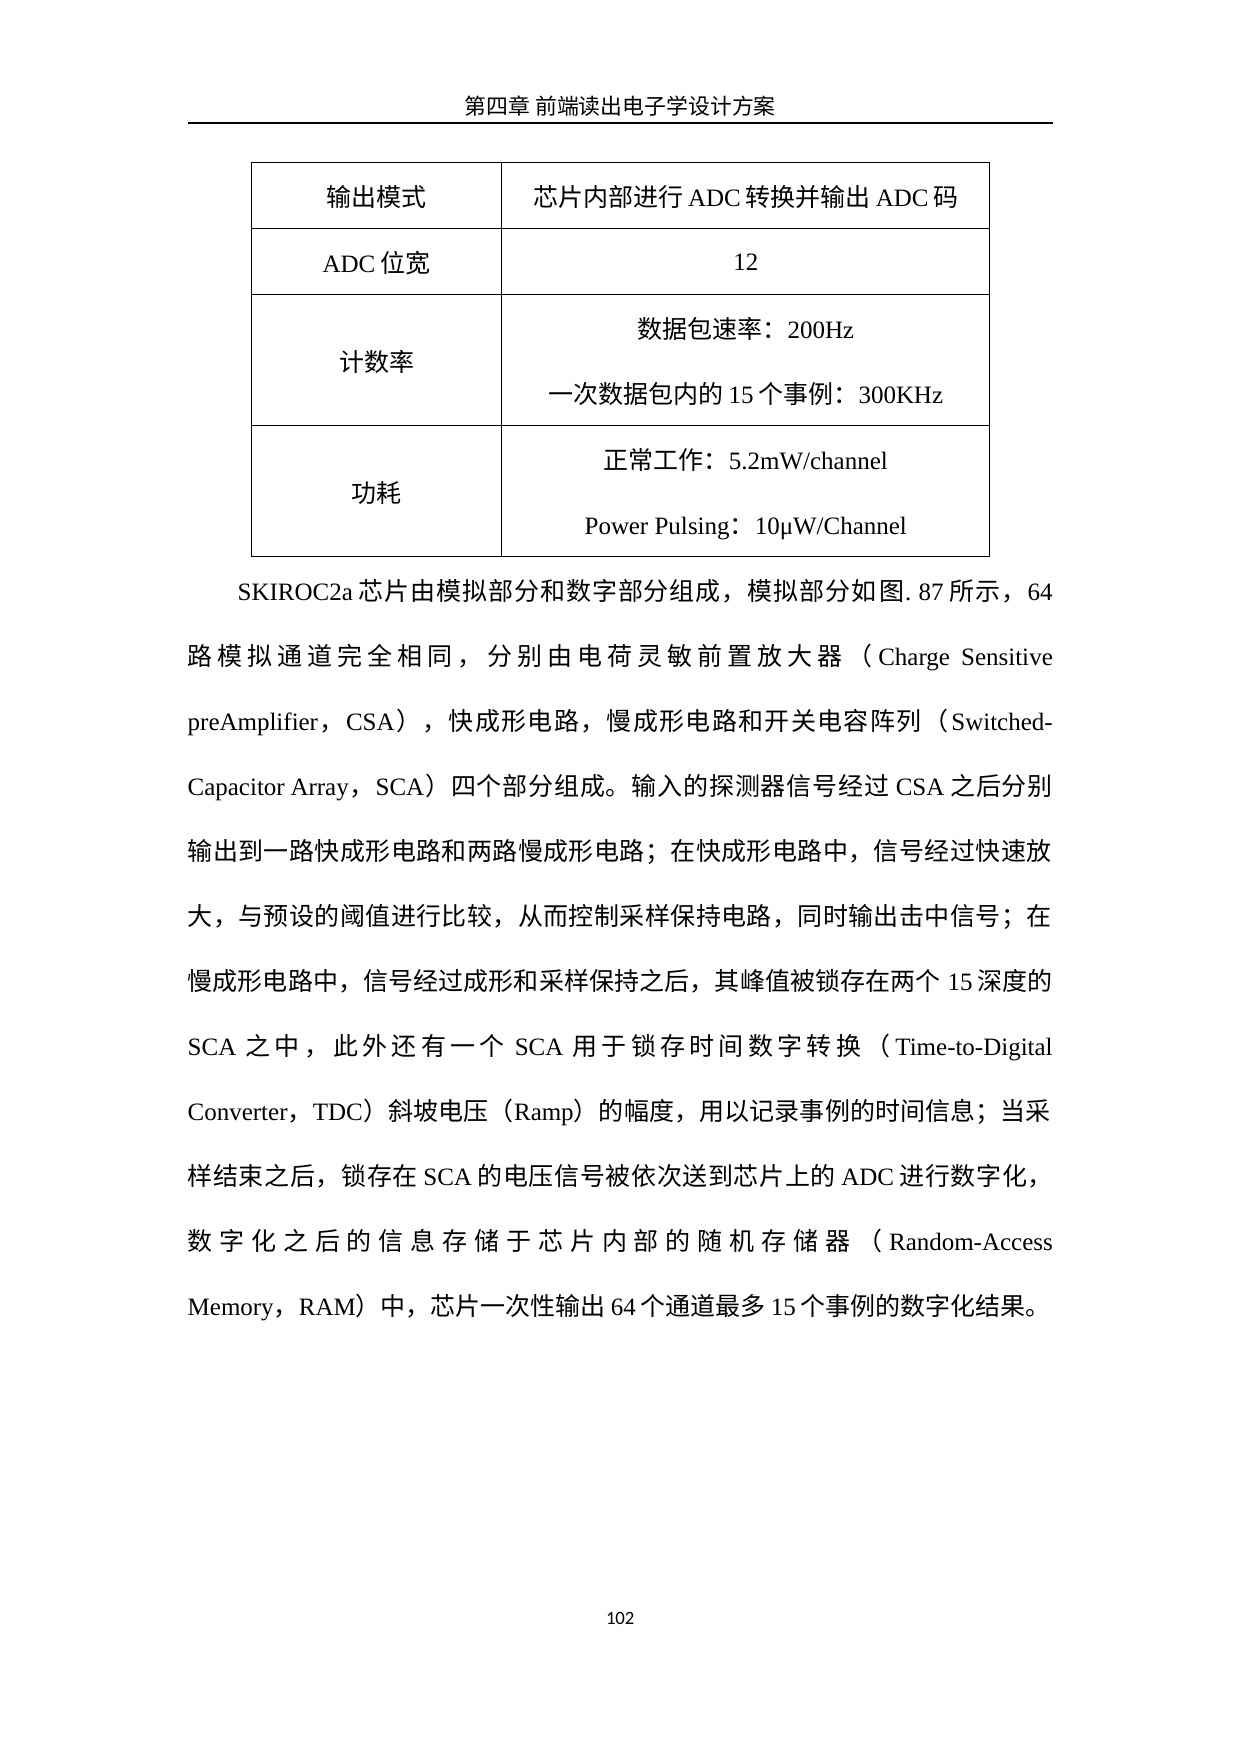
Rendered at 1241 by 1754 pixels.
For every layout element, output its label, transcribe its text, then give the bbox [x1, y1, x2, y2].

table_cell 输出模式 [252, 163, 501, 228]
table_cell 正常工作：5.2mW/channel Power Pulsing：10μW/Channel [502, 426, 989, 556]
table_cell 芯片内部进行ADC转换并输出ADC码 [502, 163, 989, 228]
table_cell 计数率 [252, 295, 501, 425]
table_cell ADC位宽 [252, 229, 501, 294]
table_cell 功耗 [252, 426, 501, 556]
text SKIROC2a芯片由模拟部分和数字部分组成，模拟部分如图. 86所示，64路模拟通道完全相同，分别由电荷灵敏前置放大器（Charge Sensitive preAmplifier，CSA），快成形电路，慢成形电路和开关电容阵列（Switched-Capacitor Array，SCA）四个部分组成。输入的探测器信号经过CSA之后分别输出到一路快成形电路和两路慢成形电路；在快成形电路中，信号经过快速放大，与预设的阈值进行比较，从而控制采样保持电路，同时输出击中信号；在慢成形电路中，信号经过成形和采样保持之后，其峰值被锁存在两个15深度的SCA之中，此外还有一个SCA用于锁存时间数字转换（Time-to-Digital Converter，TDC）斜坡电压（Ramp）的幅度，用以记录事例的时间信息；当采样结束之后，锁存在SCA的电压信号被依次送到芯片上的ADC进行数字化，数字化之后的信息存储于芯片内部的随机存储器（Random-Access Memory，RAM）中，芯片一次性输出64个通道最多15个事例的数字化结果。 [187, 557, 1053, 1337]
table_cell 数据包速率：200Hz 一次数据包内的15个事例：300KHz [502, 295, 989, 425]
table_cell 12 [502, 229, 989, 294]
